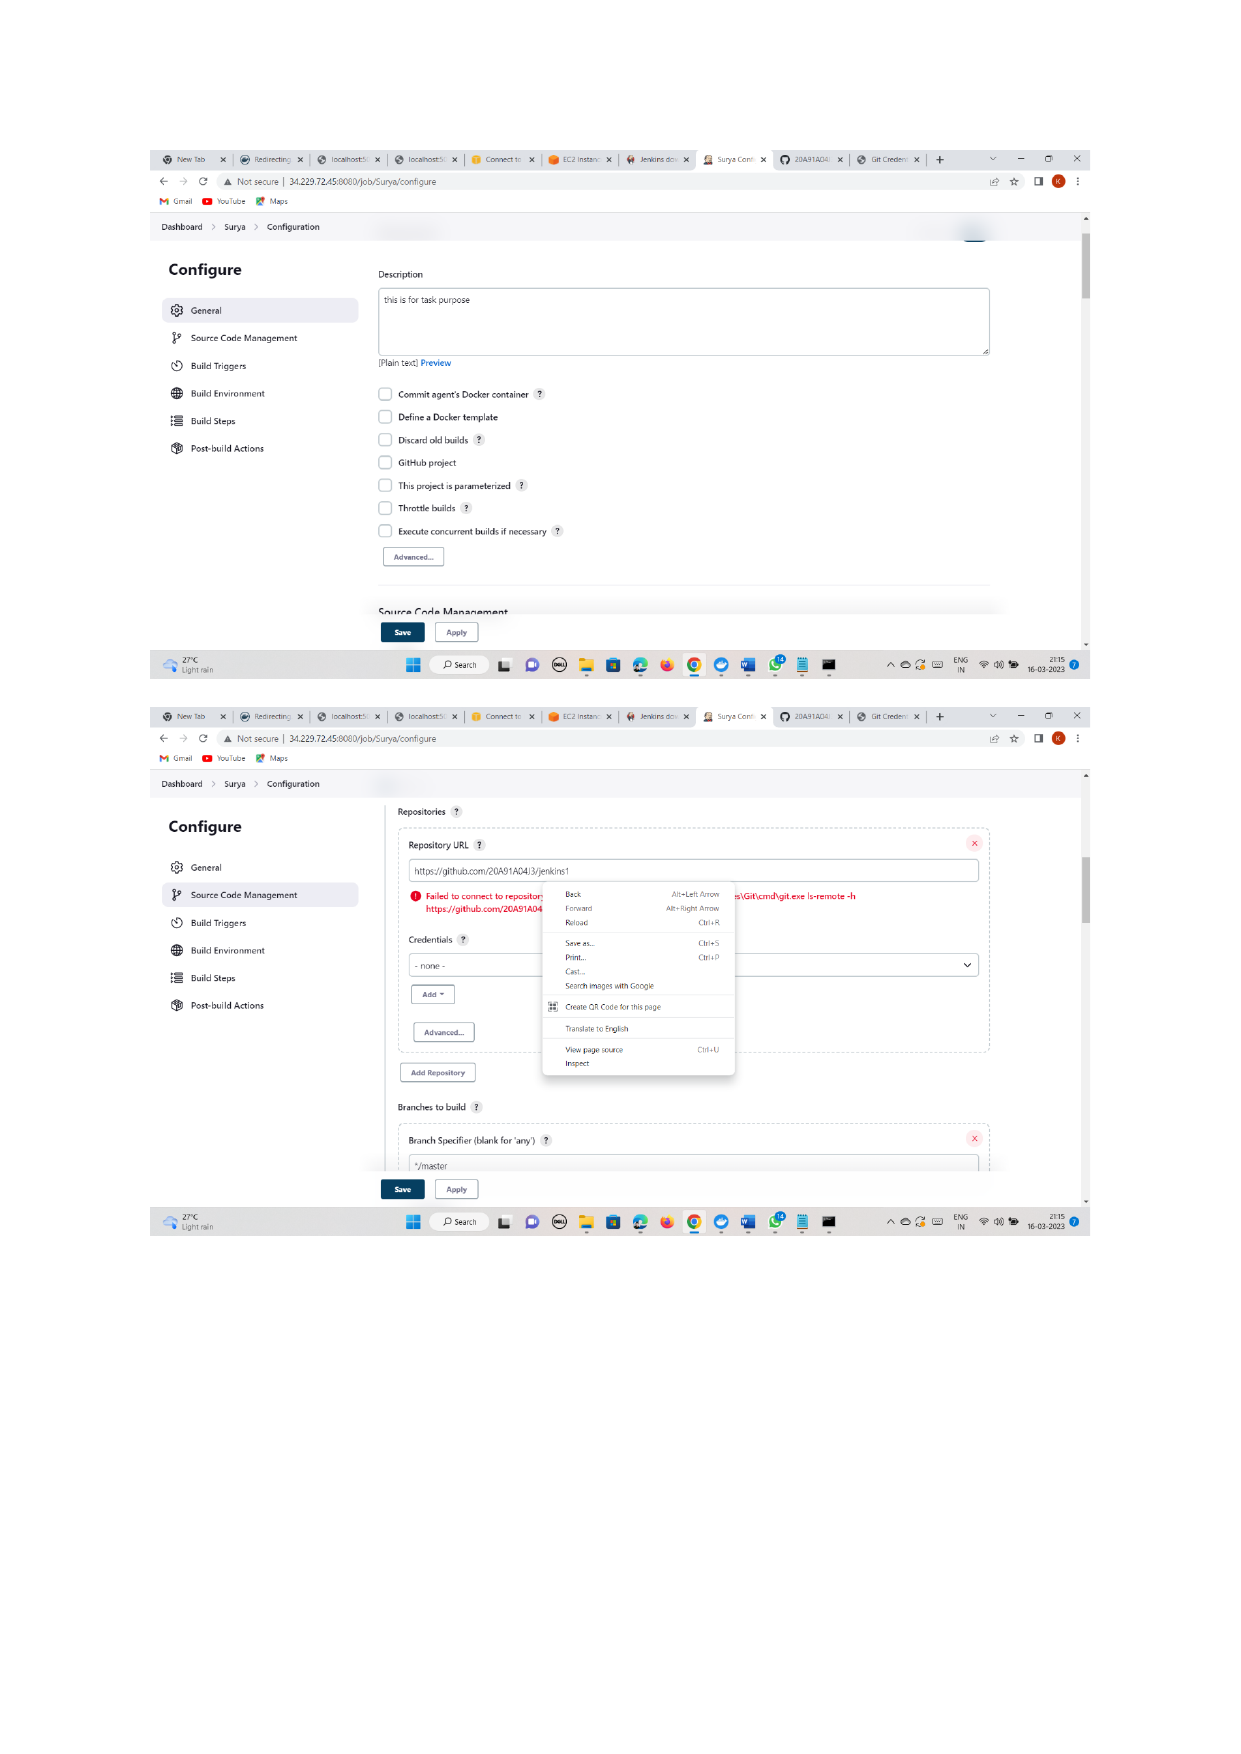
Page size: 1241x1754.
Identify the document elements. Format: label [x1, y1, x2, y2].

picture [150, 707, 1091, 1236]
picture [150, 150, 1091, 679]
